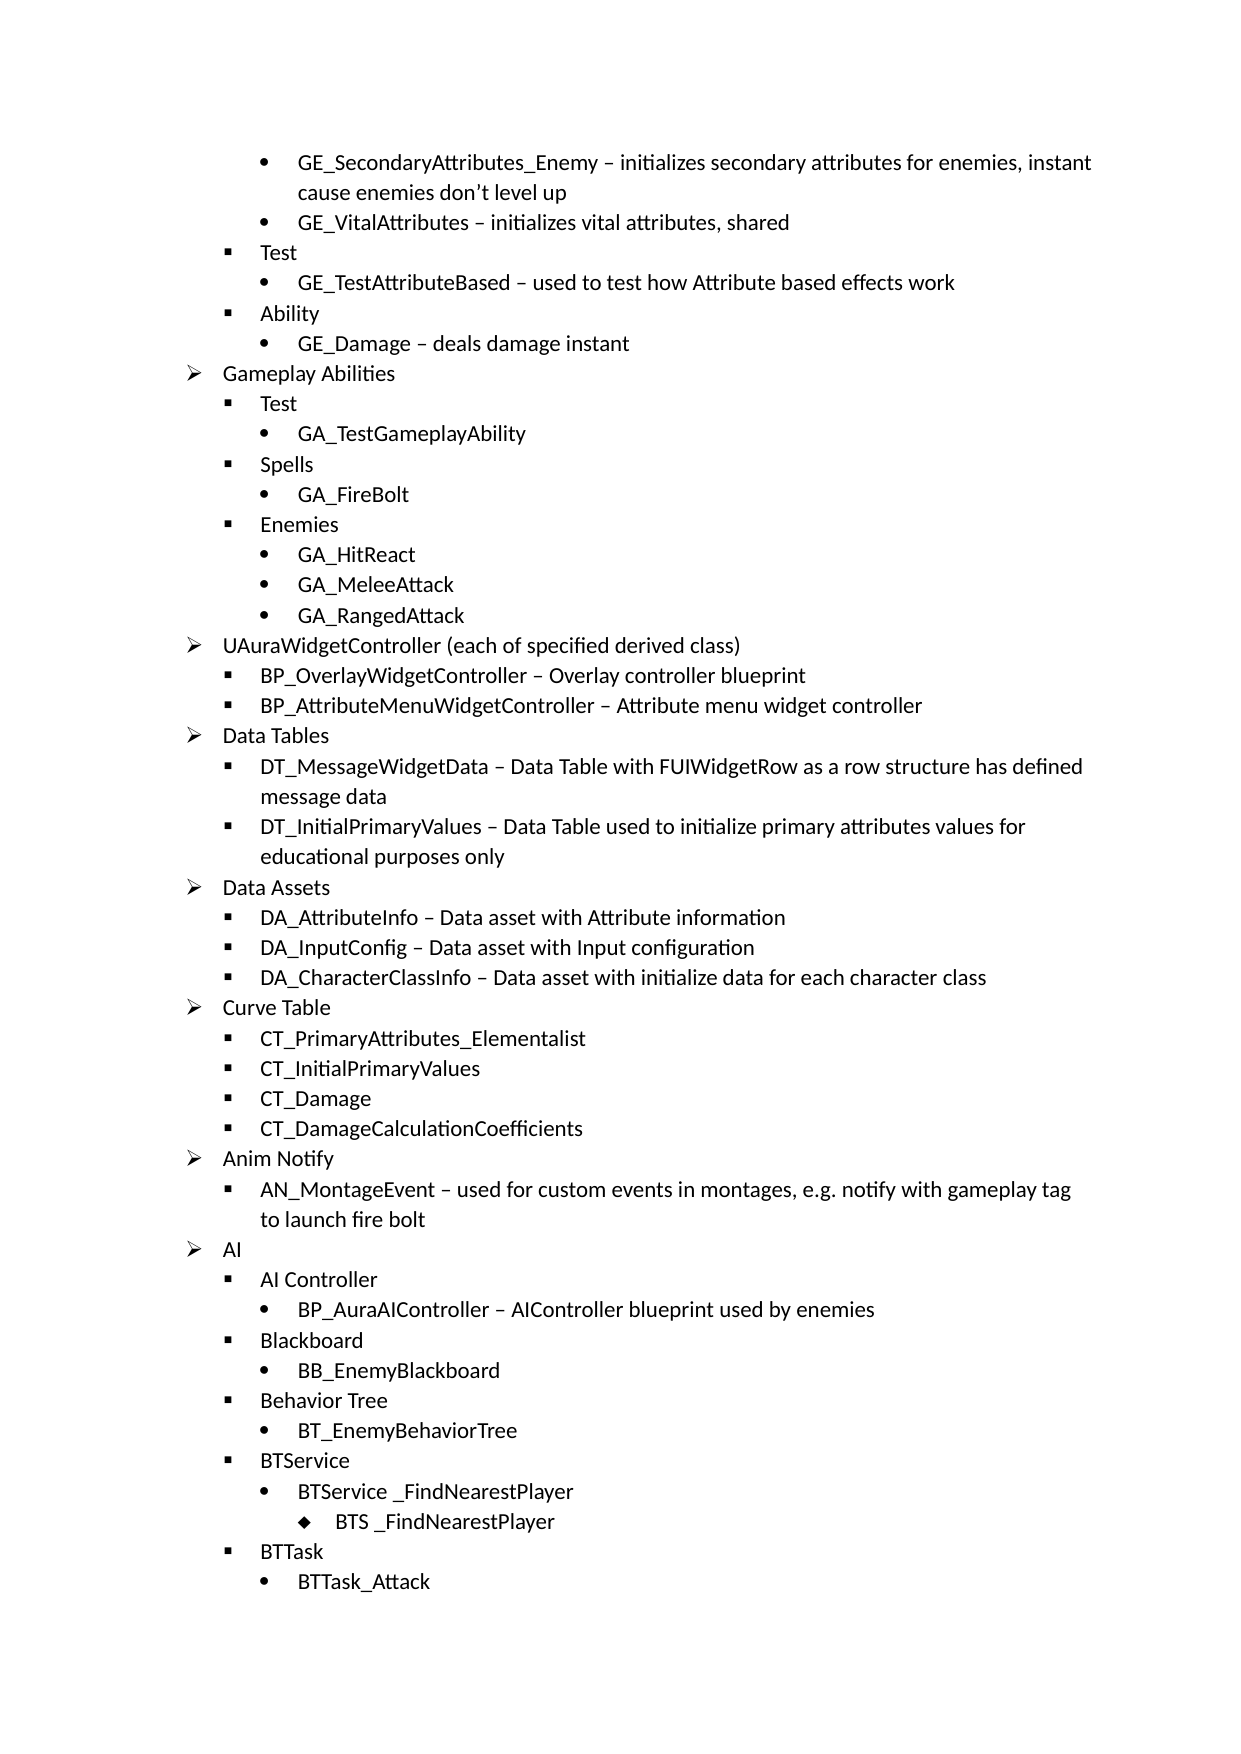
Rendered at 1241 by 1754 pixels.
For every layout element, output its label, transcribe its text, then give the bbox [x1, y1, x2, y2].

list BT_EnemyBehaviorTree [260, 1416, 1093, 1444]
list GA_HitReact [260, 540, 1093, 568]
list DA_CharacterClassInfo – Data asset with initialize data for each character class [223, 963, 1093, 991]
list GE_Damage – deals damage instant [260, 329, 1093, 357]
list BTS _FindNearestPlayer [298, 1507, 1093, 1535]
list GE_TestAttributeBased – used to test how Attribute based effects work [260, 268, 1093, 296]
list DA_AttributeInfo – Data asset with Attribute information [223, 903, 1093, 931]
list BP_AttributeMenuWidgetController – Attribute menu widget controller [223, 691, 1093, 719]
list Behavior Tree [223, 1386, 1093, 1414]
list AI Controller [223, 1265, 1093, 1293]
list GA_MeleeAttack [260, 571, 1093, 598]
list BP_OverlayWidgetController – Overlay controller blueprint [223, 661, 1093, 689]
list Blackboard [223, 1326, 1093, 1354]
list BTService [223, 1447, 1093, 1474]
list BP_AuraAIController – AIController blueprint used by enemies [260, 1296, 1093, 1323]
list BTTask_Attack [260, 1567, 1093, 1595]
list CT_PrimaryAttributes_Elementalist [223, 1024, 1093, 1052]
list BTService _FindNearestPlayer [260, 1477, 1093, 1505]
list BTTask [223, 1537, 1093, 1565]
list DT_InitialPrimaryValues – Data Table used to initialize primary attributes values for educational purposes only [223, 812, 1093, 870]
list CT_InitialPrimaryValues [223, 1054, 1093, 1082]
list Anim Notify [185, 1144, 1093, 1172]
list BB_EnemyBlackboard [260, 1356, 1093, 1384]
list GE_VitalAttributes – initializes vital attributes, shared [260, 208, 1093, 236]
list DT_MessageWidgetData – Data Table with FUIWidgetRow as a row structure has defined message data [223, 752, 1093, 810]
list GA_TestGameplayAbility [260, 419, 1093, 447]
list Enemies [223, 510, 1093, 538]
list GE_SecondaryAttributes_Enemy – initializes secondary attributes for enemies, instant cause enemies don’t level up [260, 148, 1093, 206]
list Ability [223, 299, 1093, 327]
list Data Assets [185, 873, 1093, 901]
list Test [223, 238, 1093, 266]
list Data Tables [185, 722, 1093, 749]
list GA_RangedAttack [260, 601, 1093, 629]
list AN_MontageEvent – used for custom events in montages, e.g. notify with gameplay tag to launch fire bolt [223, 1175, 1093, 1233]
list CT_DamageCalculationCoefficients [223, 1114, 1093, 1142]
list GA_FireBolt [260, 480, 1093, 508]
list Gameplay Abilities [185, 359, 1093, 387]
list CT_Damage [223, 1084, 1093, 1112]
list Curve Table [185, 993, 1093, 1021]
list Spells [223, 450, 1093, 478]
list DA_InputConfig – Data asset with Input configuration [223, 933, 1093, 961]
list Test [223, 389, 1093, 417]
list UAuraWidgetController (each of specified derived class) [185, 631, 1093, 659]
list AI [185, 1235, 1093, 1263]
